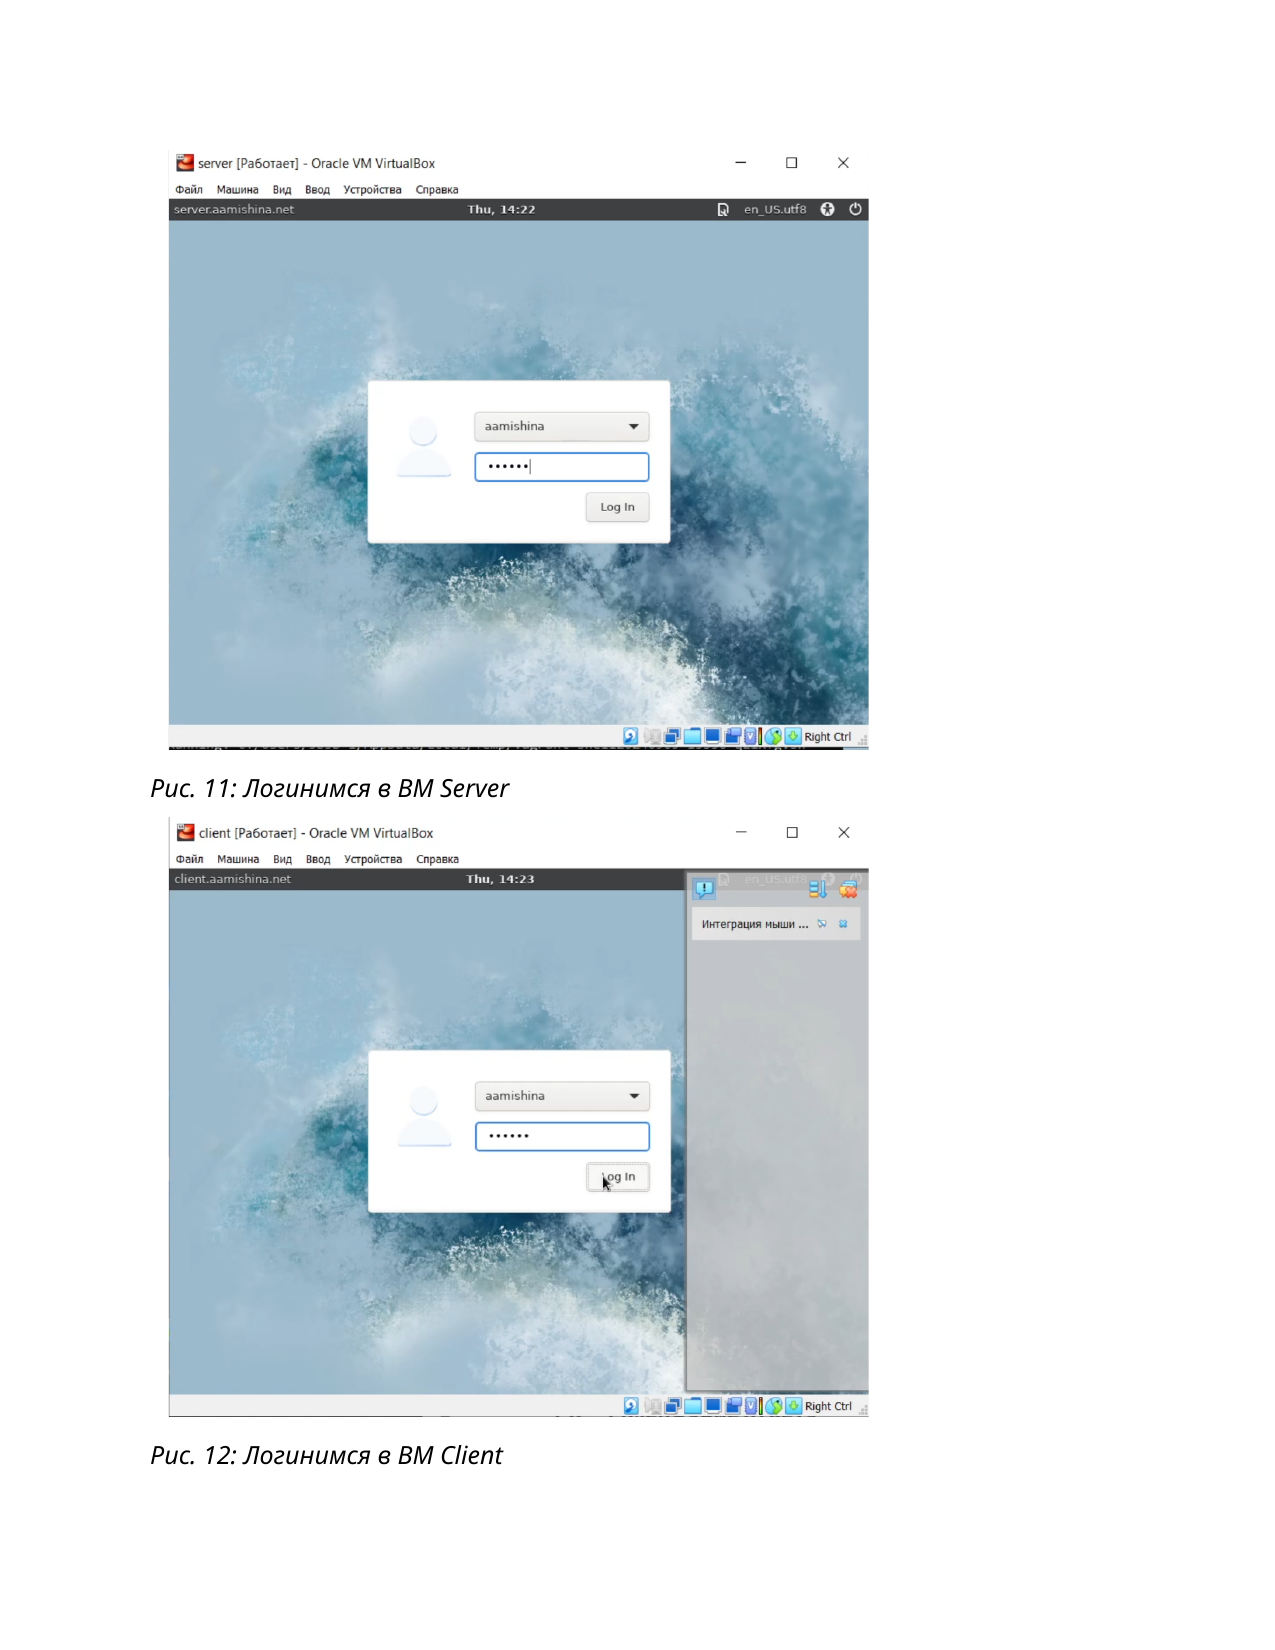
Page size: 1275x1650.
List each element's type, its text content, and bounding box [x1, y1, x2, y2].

picture [168, 817, 869, 1417]
picture [168, 150, 869, 750]
text Рис. 11: Логинимся в ВМ Server [150, 771, 1125, 804]
text Рис. 12: Логинимся в ВМ Client [150, 1438, 1125, 1472]
